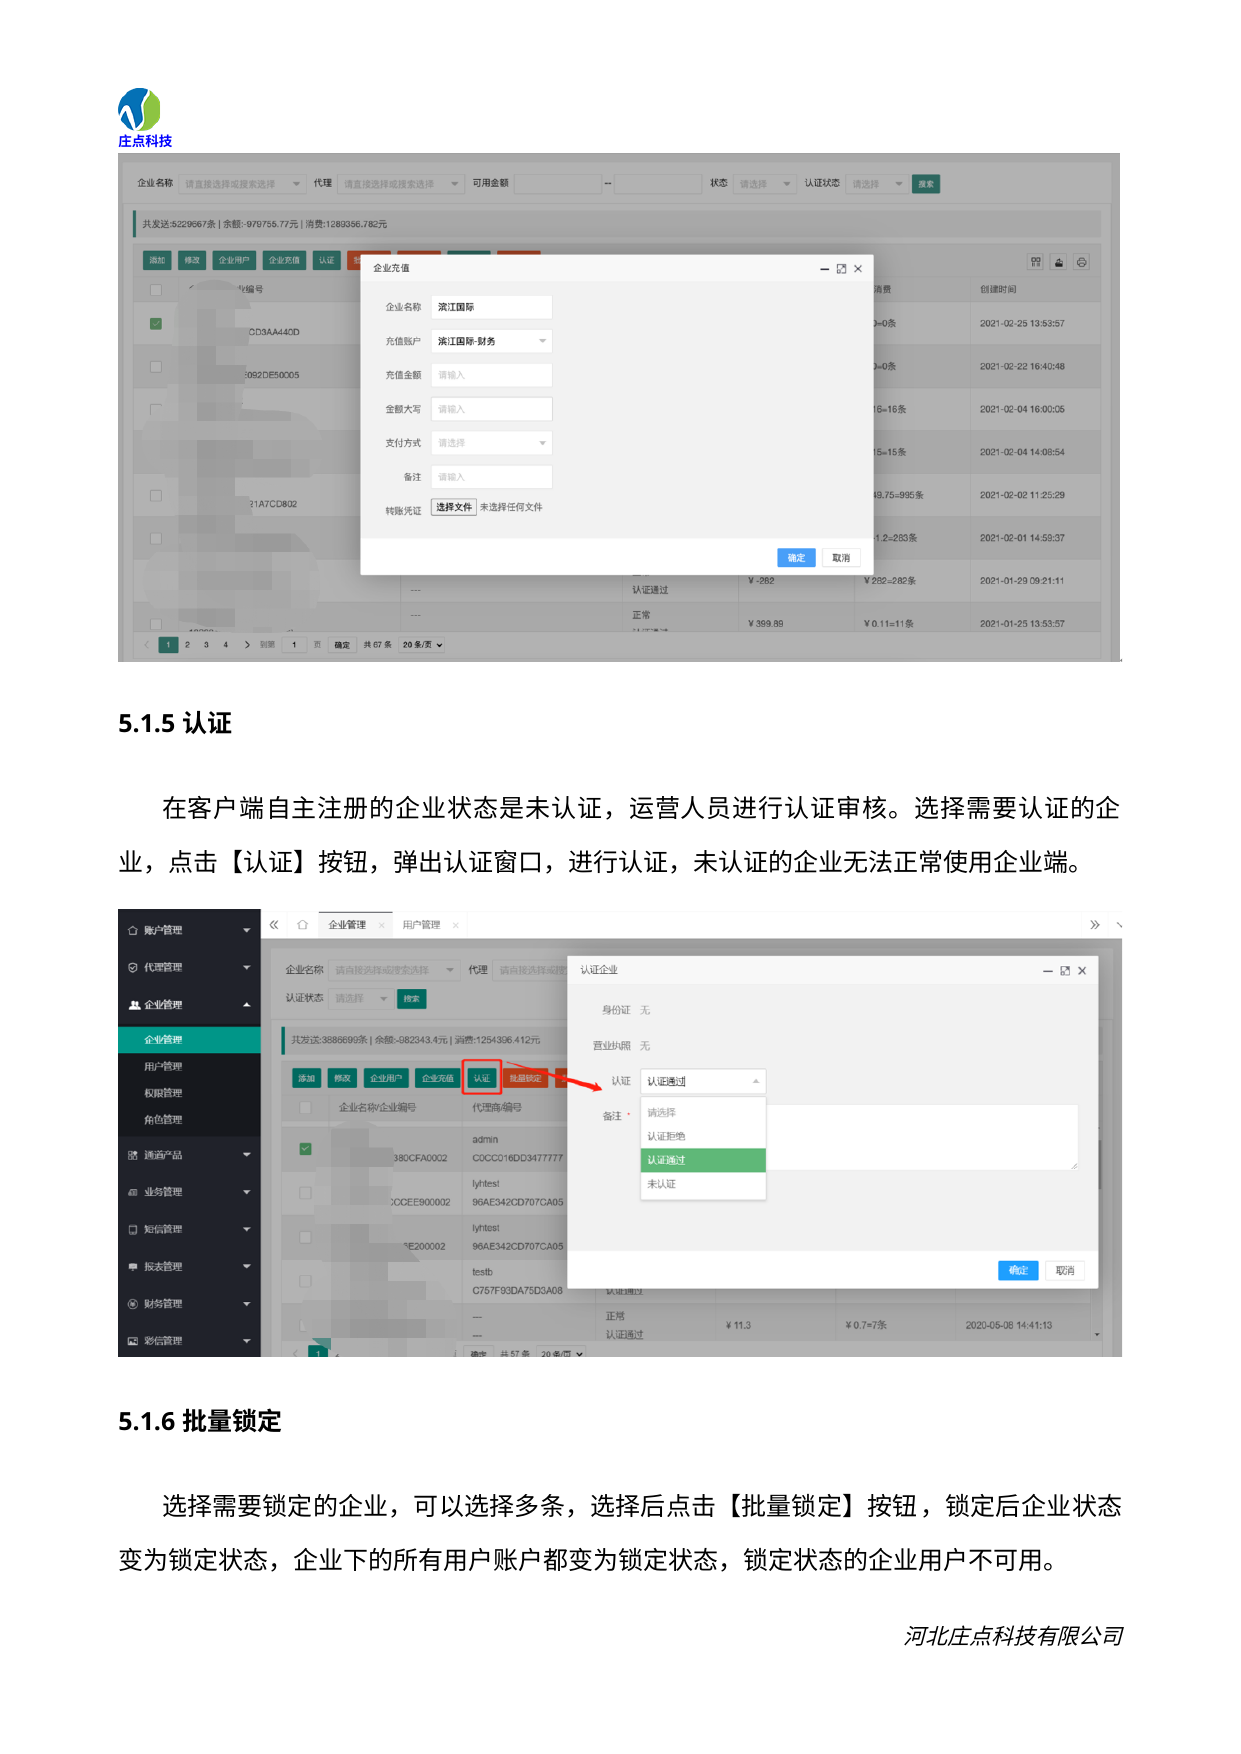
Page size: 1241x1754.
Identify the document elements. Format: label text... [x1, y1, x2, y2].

picture [118, 909, 1123, 1360]
picture [118, 88, 161, 131]
picture [118, 150, 1123, 662]
subtitle 5.1.6 批量锁定 [118, 1402, 1122, 1438]
text 选择需要锁定的企业，可以选择多条，选择后点击【批量锁定】按钮，锁定后企业状态变为锁定状态，企业下的所有用户账户都变为锁定状态，锁定状态的企业用户不可用。 [118, 1486, 1122, 1577]
subtitle 5.1.5 认证 [118, 704, 1122, 740]
text 在客户端自主注册的企业状态是未认证，运营人员进行认证审核。选择需要认证的企业，点击【认证】按钮，弹出认证窗口，进行认证，未认证的企业无法正常使用企业端。 [118, 788, 1122, 879]
